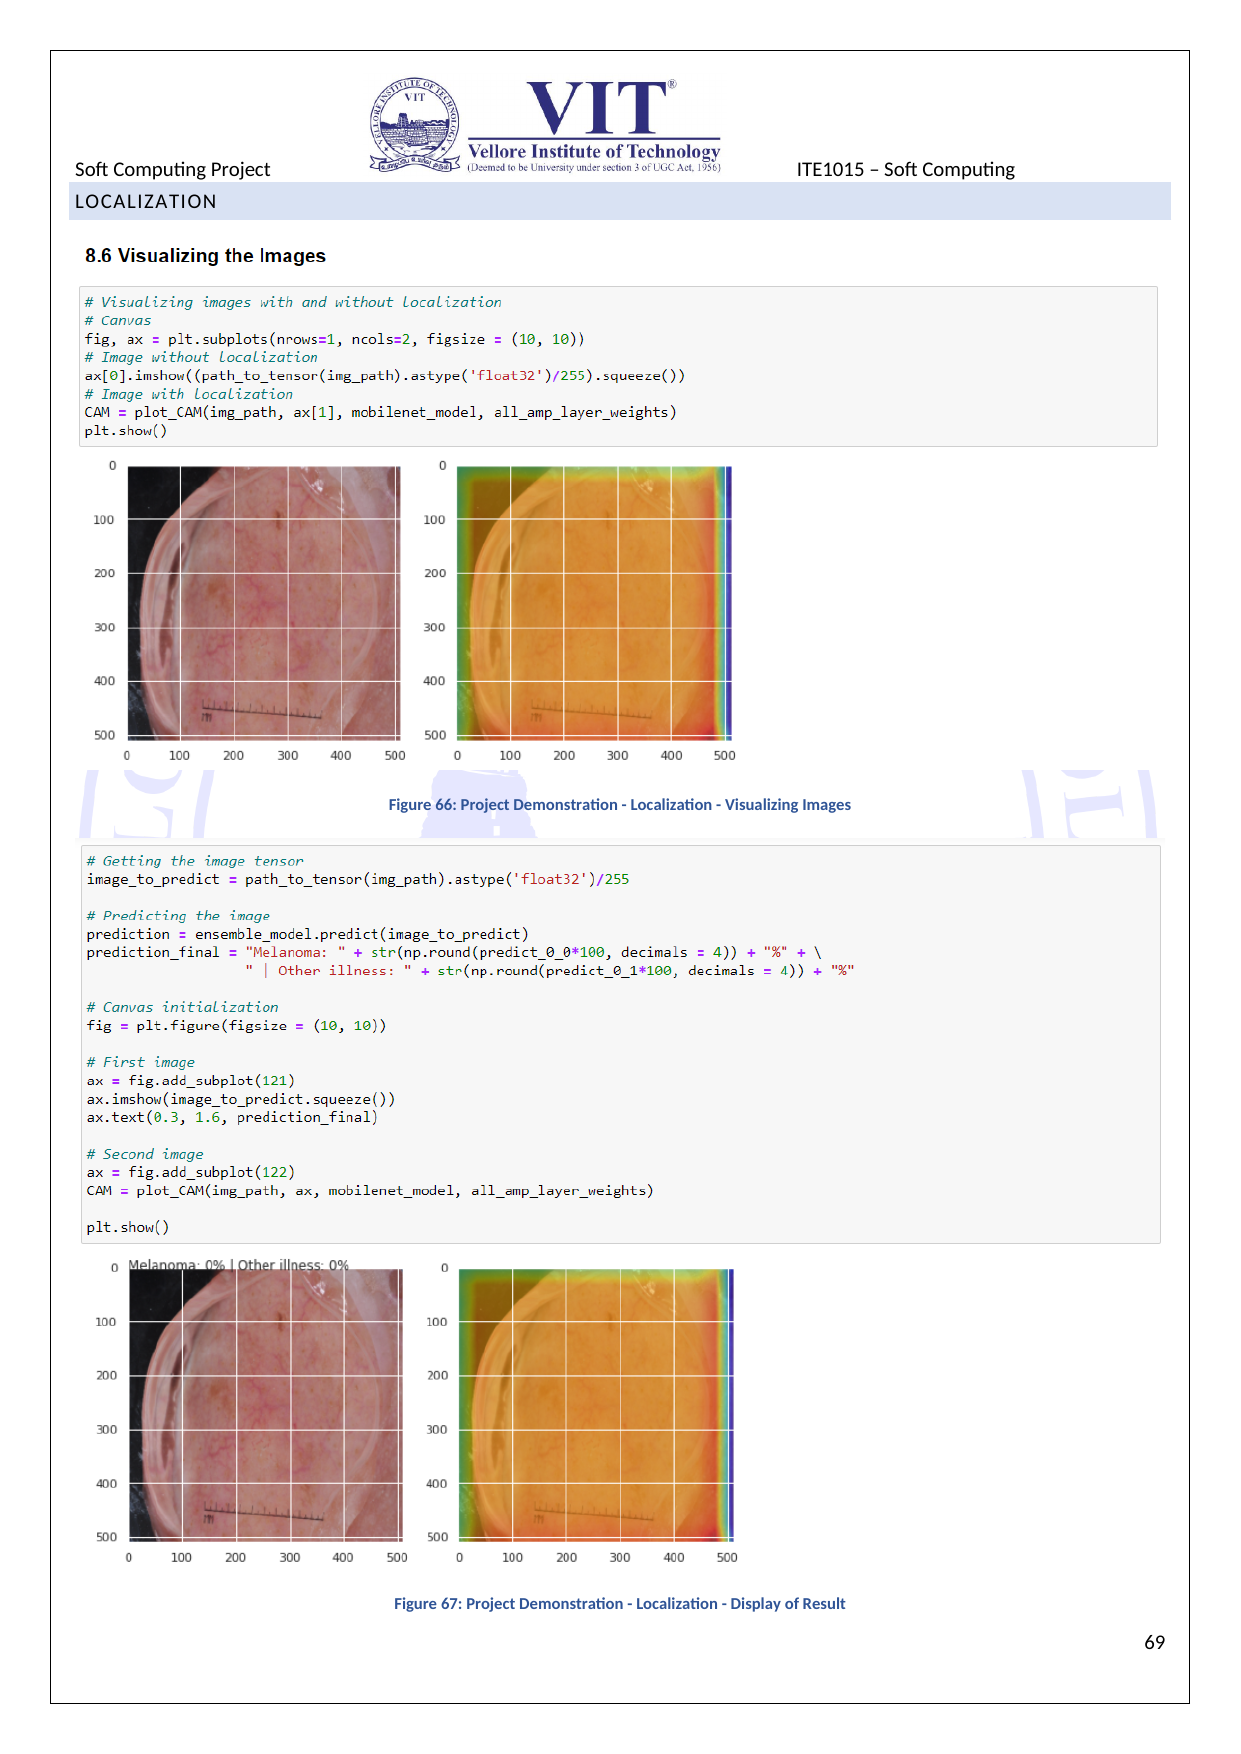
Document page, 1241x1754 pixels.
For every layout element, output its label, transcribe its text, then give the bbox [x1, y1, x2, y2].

picture [362, 73, 728, 177]
picture [75, 233, 1166, 770]
text Figure 66: Project Demonstration - Localization - Visualizing Images [75, 794, 1165, 814]
subtitle Localization [75, 188, 1165, 213]
text Figure 67: Project Demonstration - Localization - Display of Result [75, 1593, 1165, 1614]
picture [75, 838, 1166, 1569]
